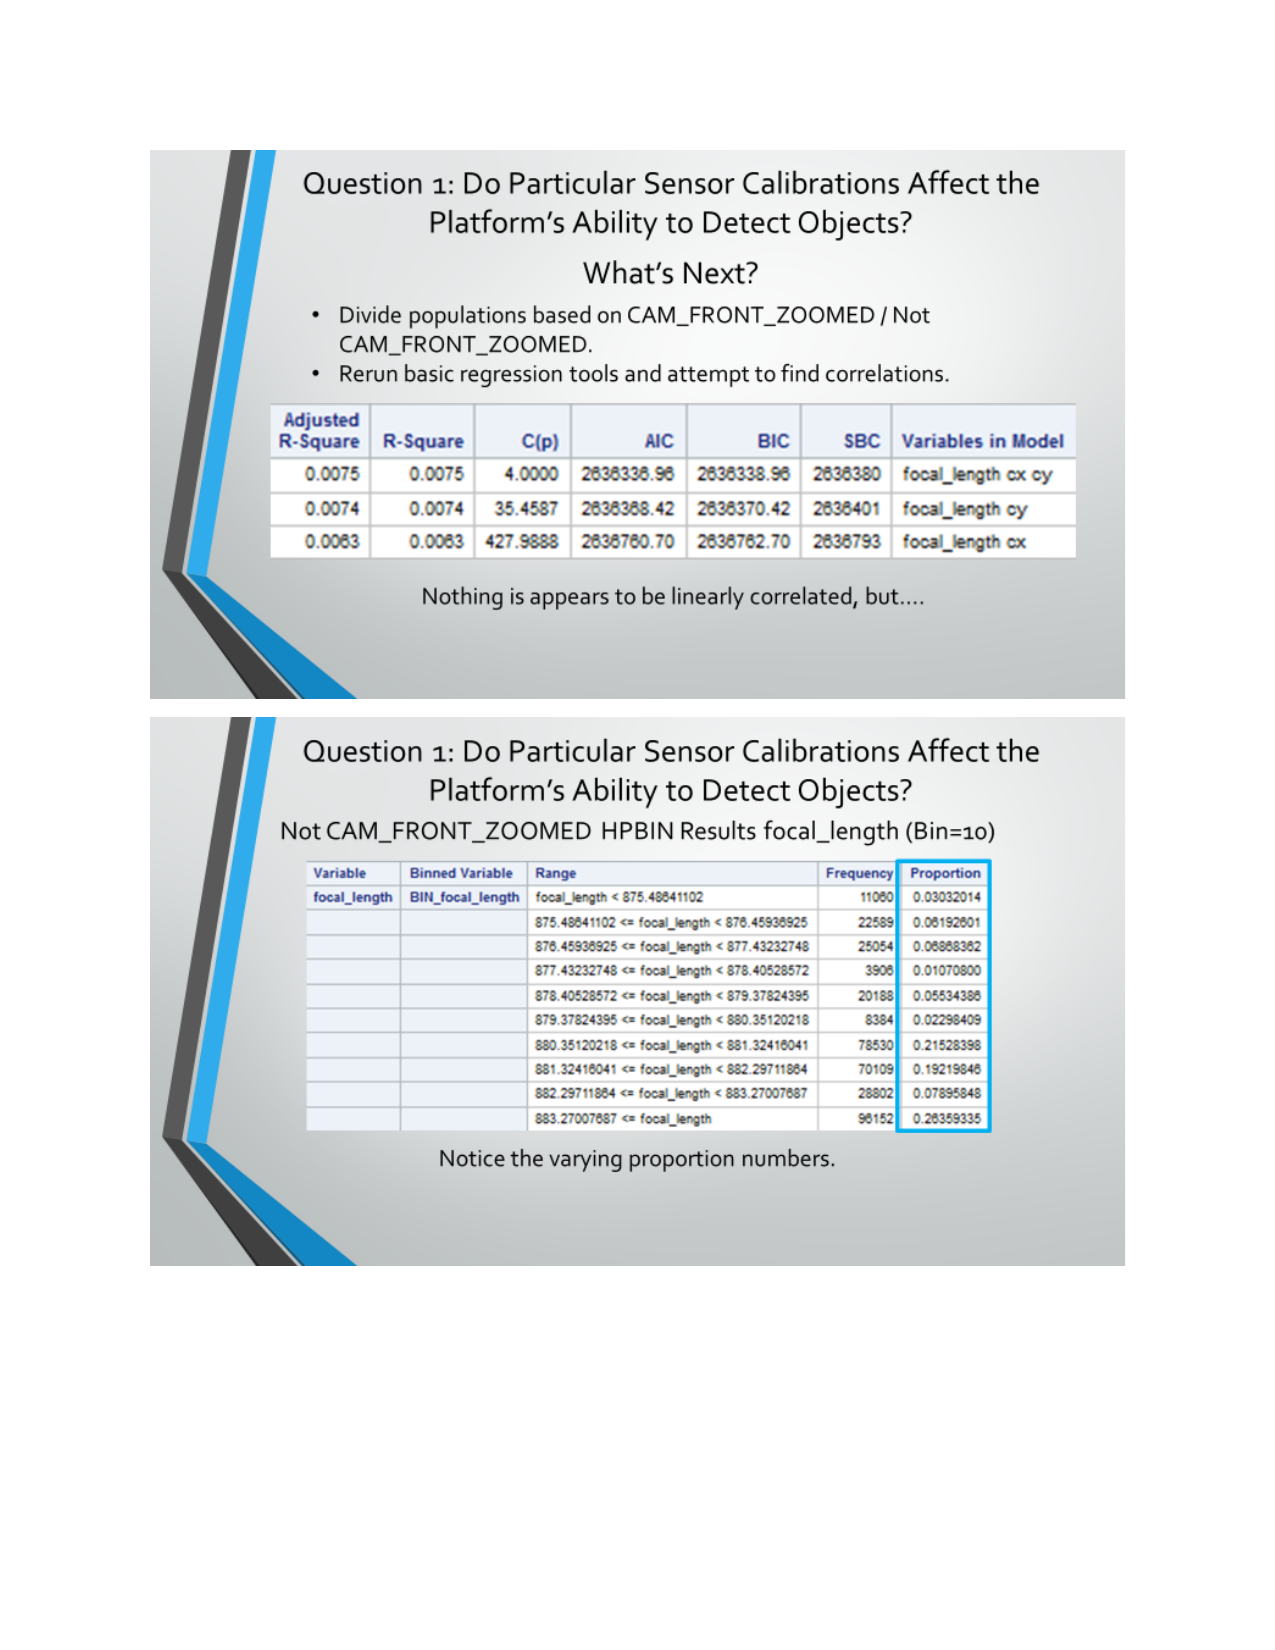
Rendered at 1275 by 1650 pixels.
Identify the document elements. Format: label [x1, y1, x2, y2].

picture [150, 150, 1125, 699]
picture [150, 717, 1125, 1266]
